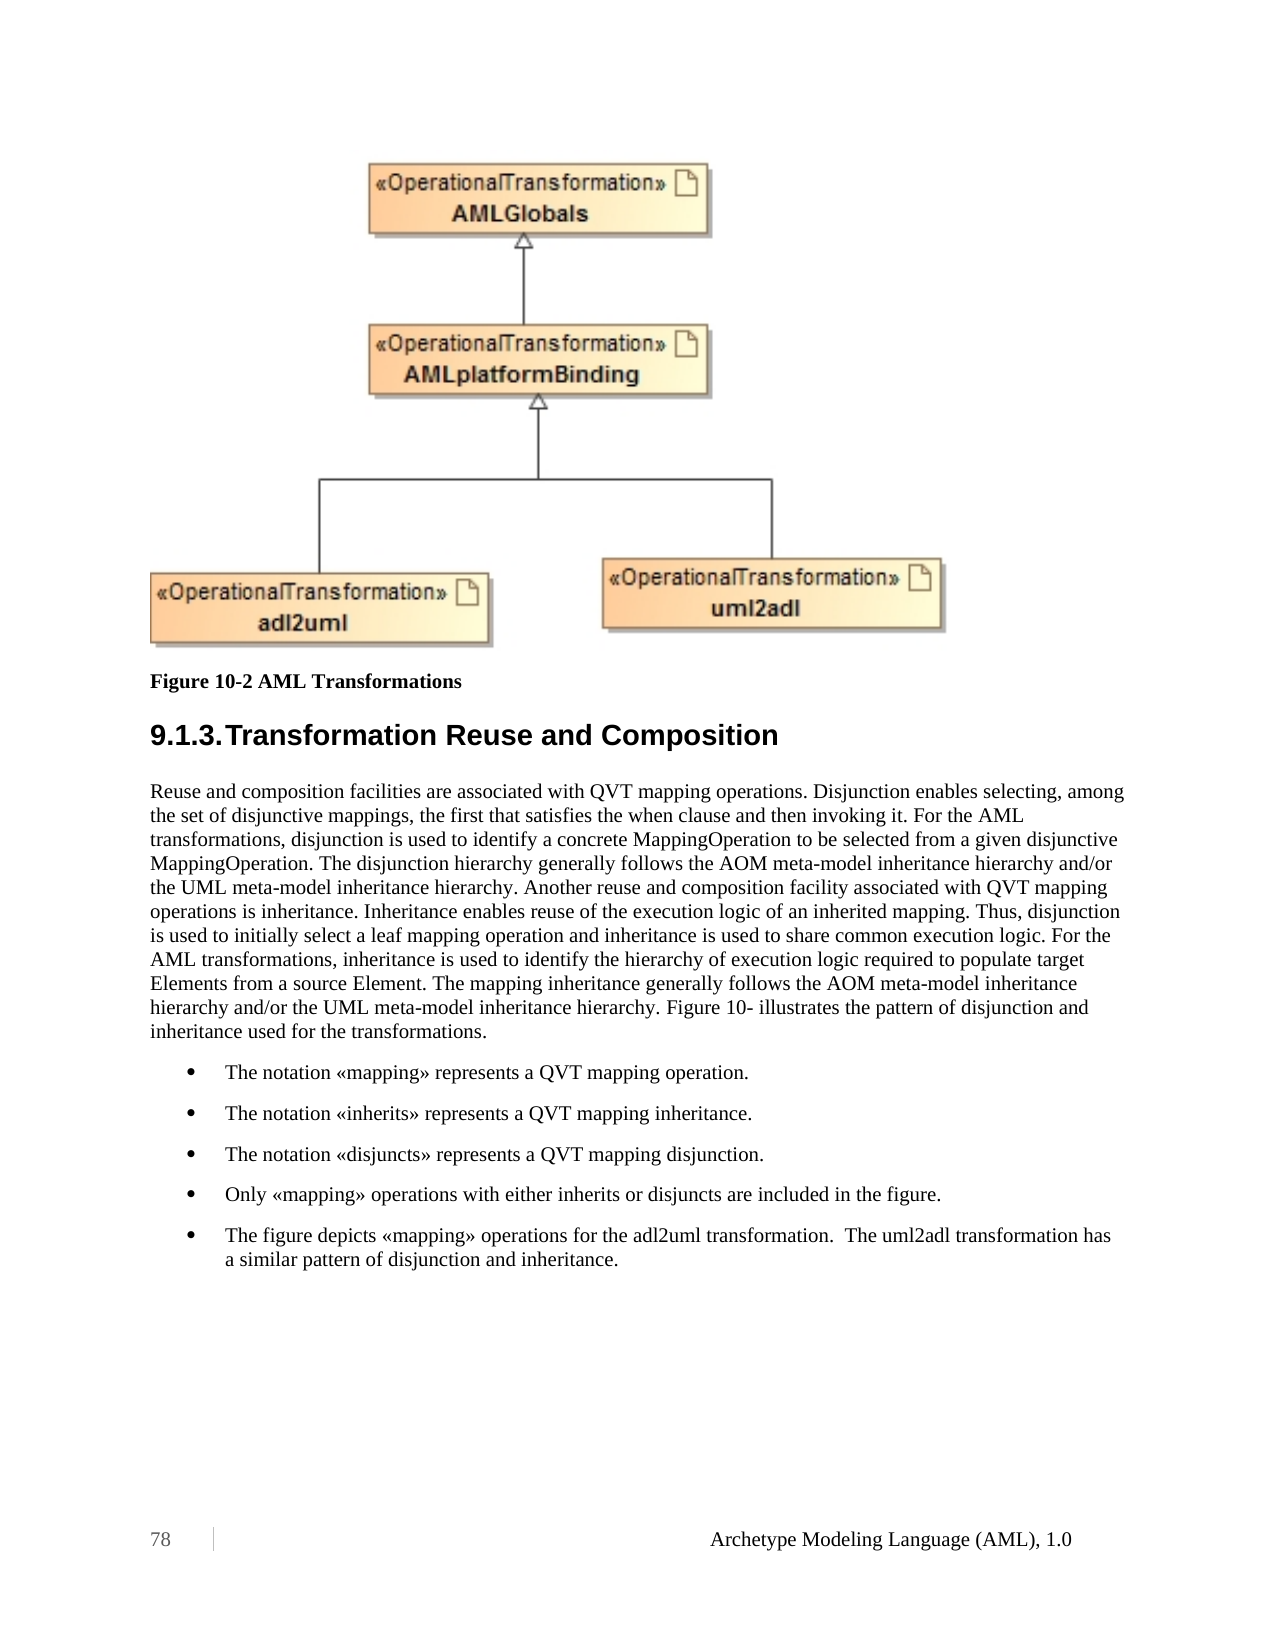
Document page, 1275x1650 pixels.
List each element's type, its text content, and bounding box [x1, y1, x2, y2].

subtitle Transformation Reuse and Composition [150, 718, 1125, 752]
list The figure depicts «mapping» operations for the adl2uml transformation. The uml2adl transformation has a similar pattern of disjunction and inheritance. [187, 1223, 1125, 1271]
list The notation «mapping» represents a QVT mapping operation. [187, 1060, 1125, 1084]
picture [150, 150, 982, 669]
list The notation «inherits» represents a QVT mapping inheritance. [187, 1101, 1125, 1125]
text Reuse and composition facilities are associated with QVT mapping operations. Disjunction enables selecting, among the set of disjunctive mappings, the first that satisfies the when clause and then invoking it. For the AML transformations, disjunction is used to identify a concrete MappingOperation to be selected from a given disjunctive MappingOperation. The disjunction hierarchy generally follows the AOM meta-model inheritance hierarchy and/or the UML meta-model inheritance hierarchy. Another reuse and composition facility associated with QVT mapping operations is inheritance. Inheritance enables reuse of the execution logic of an inherited mapping. Thus, disjunction is used to initially select a leaf mapping operation and inheritance is used to share common execution logic. For the AML transformations, inheritance is used to identify the hierarchy of execution logic required to populate target Elements from a source Element. The mapping inheritance generally follows the AOM meta-model inheritance hierarchy and/or the UML meta-model inheritance hierarchy. Figure 10-3 illustrates the pattern of disjunction and inheritance used for the transformations. [150, 779, 1125, 1043]
list Only «mapping» operations with either inherits or disjuncts are included in the figure. [187, 1182, 1125, 1206]
list The notation «disjuncts» represents a QVT mapping disjunction. [187, 1142, 1125, 1166]
